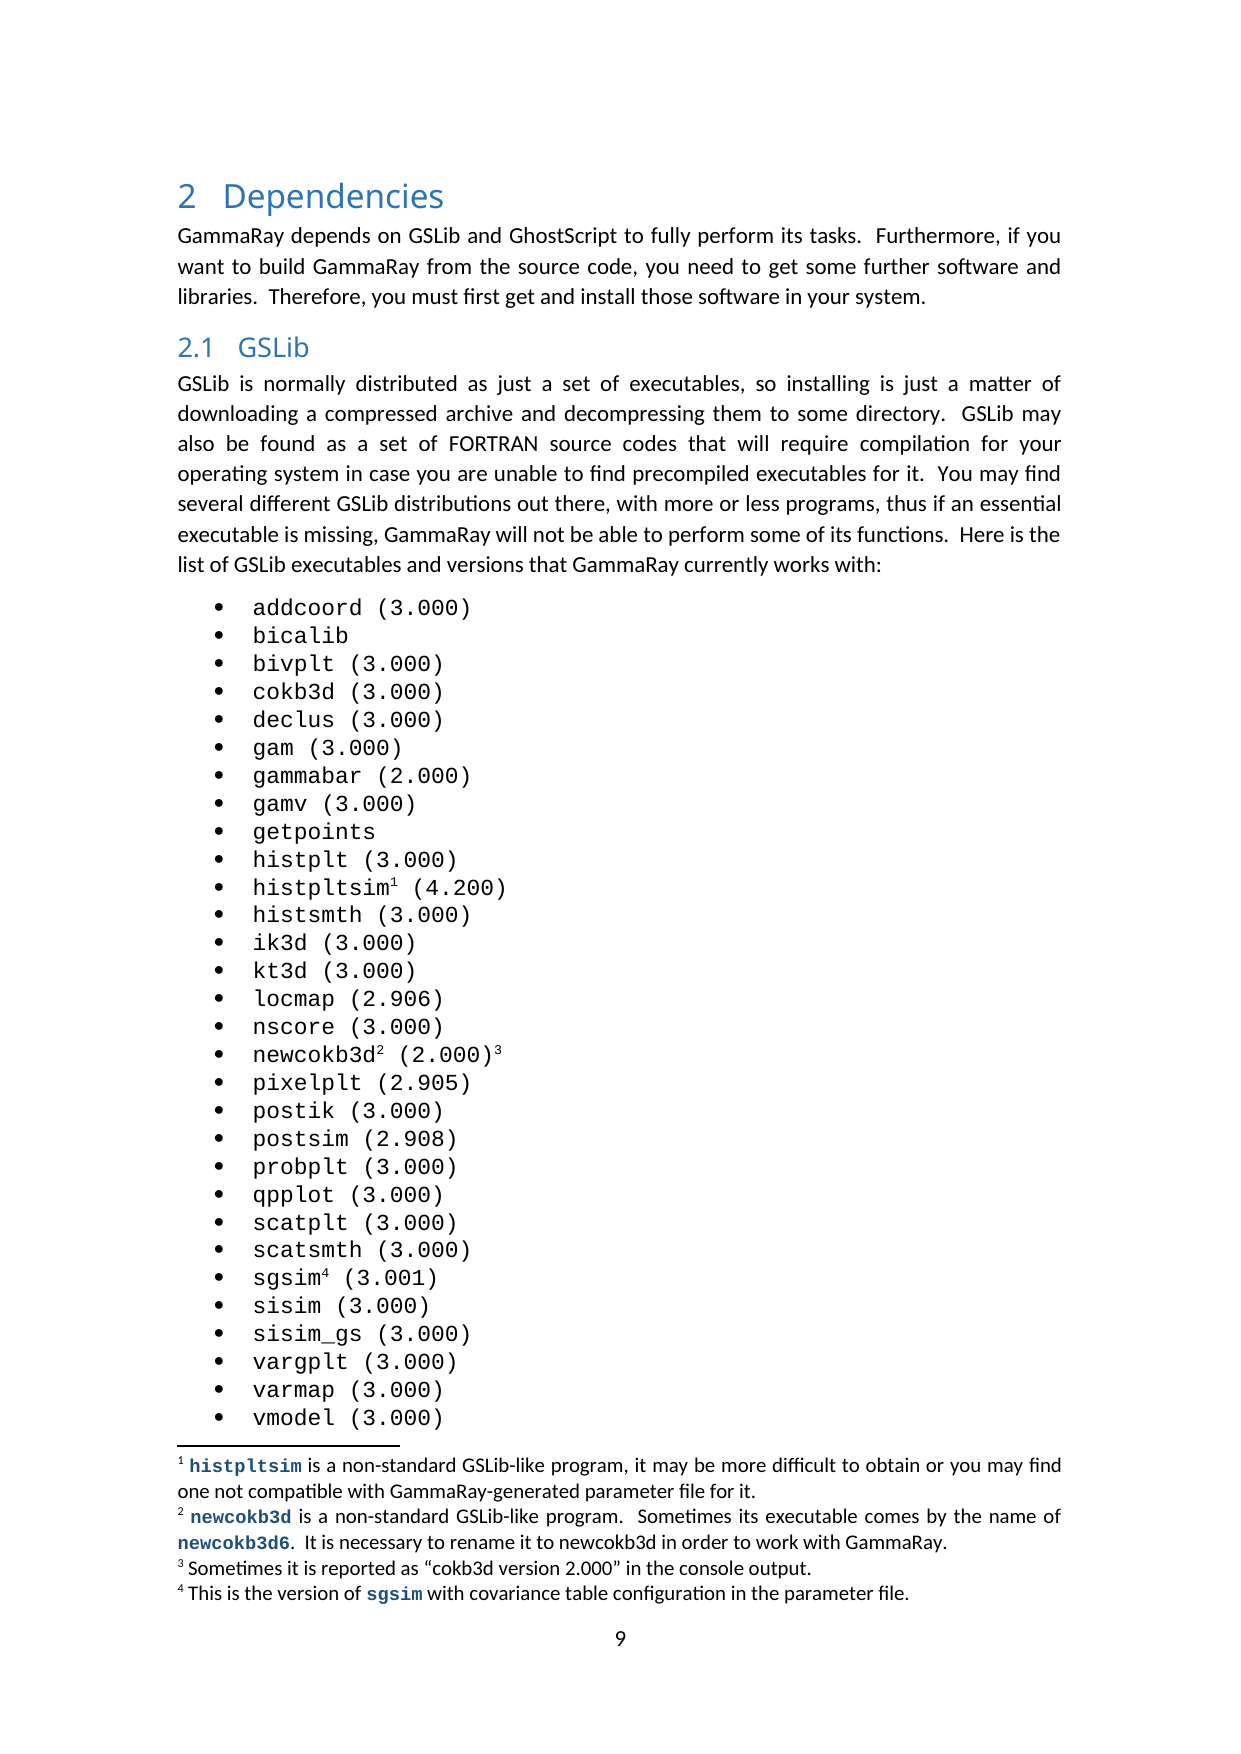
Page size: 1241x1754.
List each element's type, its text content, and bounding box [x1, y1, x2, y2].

list histplt (3.000) [215, 848, 1063, 874]
list postik (3.000) [215, 1099, 1063, 1125]
list varmap (3.000) [215, 1378, 1063, 1404]
list cokb3d (3.000) [215, 681, 1063, 706]
list bicalib [215, 625, 1063, 651]
list histsmth (3.000) [215, 904, 1063, 930]
list sisim (3.000) [215, 1295, 1063, 1321]
list bivplt (3.000) [215, 653, 1063, 678]
list sgsim (3.001) [215, 1267, 1063, 1293]
list newcokb3d (2.000) [215, 1043, 1063, 1069]
list vargplt (3.000) [215, 1351, 1063, 1376]
list locmap (2.906) [215, 988, 1063, 1013]
list addcoord (3.000) [215, 597, 1063, 623]
list qpplot (3.000) [215, 1183, 1063, 1209]
list probplt (3.000) [215, 1155, 1063, 1181]
list scatsmth (3.000) [215, 1239, 1063, 1265]
list histpltsim (4.200) [215, 876, 1063, 902]
subtitle Dependencies [177, 173, 1063, 218]
text GammaRay depends on GSLib and GhostScript to fully perform its tasks. Furthermore, if you want to build GammaRay from the source code, you need to get some further software and libraries. Therefore, you must first get and install those software in your system. [177, 222, 1063, 310]
list nscore (3.000) [215, 1016, 1063, 1041]
subtitle GSLib [177, 329, 1063, 366]
list scatplt (3.000) [215, 1211, 1063, 1237]
list gammabar (2.000) [215, 764, 1063, 790]
list sisim_gs (3.000) [215, 1323, 1063, 1348]
list getpoints [215, 820, 1063, 846]
list declus (3.000) [215, 708, 1063, 734]
list postsim (2.908) [215, 1127, 1063, 1153]
list pixelplt (2.905) [215, 1071, 1063, 1097]
text GSLib is normally distributed as just a set of executables, so installing is just a matter of downloading a compressed archive and decompressing them to some directory. GSLib may also be found as a set of FORTRAN source codes that will require compilation for your operating system in case you are unable to find precompiled executables for it. You may find several different GSLib distributions out there, with more or less programs, thus if an essential executable is missing, GammaRay will not be able to perform some of its functions. Here is the list of GSLib executables and versions that GammaRay currently works with: [177, 369, 1063, 578]
list kt3d (3.000) [215, 960, 1063, 986]
list ik3d (3.000) [215, 932, 1063, 958]
list vmodel (3.000) [215, 1406, 1063, 1432]
list gam (3.000) [215, 736, 1063, 762]
list gamv (3.000) [215, 792, 1063, 818]
